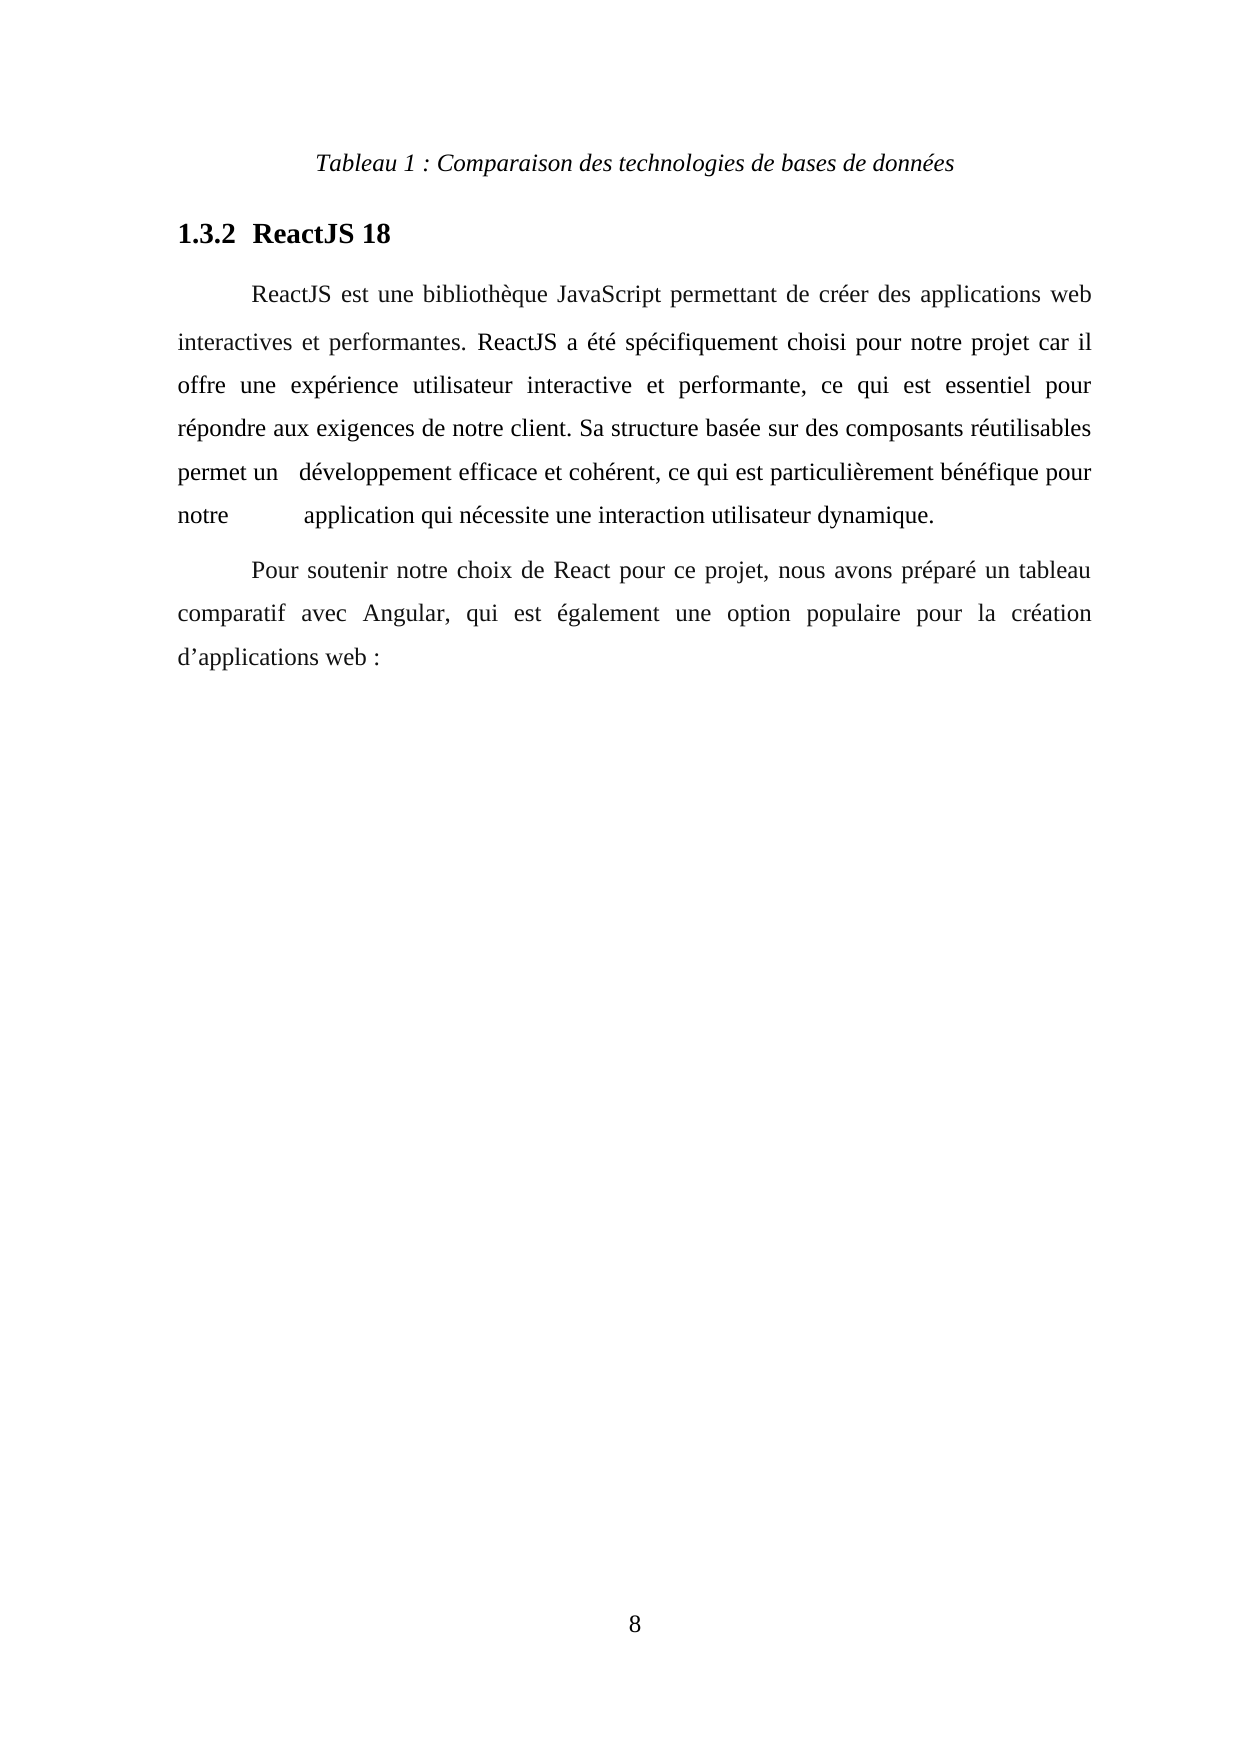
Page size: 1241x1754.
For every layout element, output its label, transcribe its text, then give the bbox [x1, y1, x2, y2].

text Pour soutenir notre choix de React pour ce projet, nous avons préparé un tableau comparatif avec Angular, qui est également une option populaire pour la création d’applications web : [177, 555, 1092, 670]
subtitle ReactJS 18 [177, 216, 1092, 249]
text Tableau 1 : Comparaison des technologies de bases de données [177, 148, 1092, 176]
text ReactJS est une bibliothèque JavaScript permettant de créer des applications web interactives et performantes. ReactJS a été spécifiquement choisi pour notre projet car il offre une expérience utilisateur interactive et performante, ce qui est essentiel pour répondre aux exigences de notre client. Sa structure basée sur des composants réutilisables permet un développement efficace et cohérent, ce qui est particulièrement bénéfique pour notre application qui nécessite une interaction utilisateur dynamique. [177, 279, 1092, 528]
